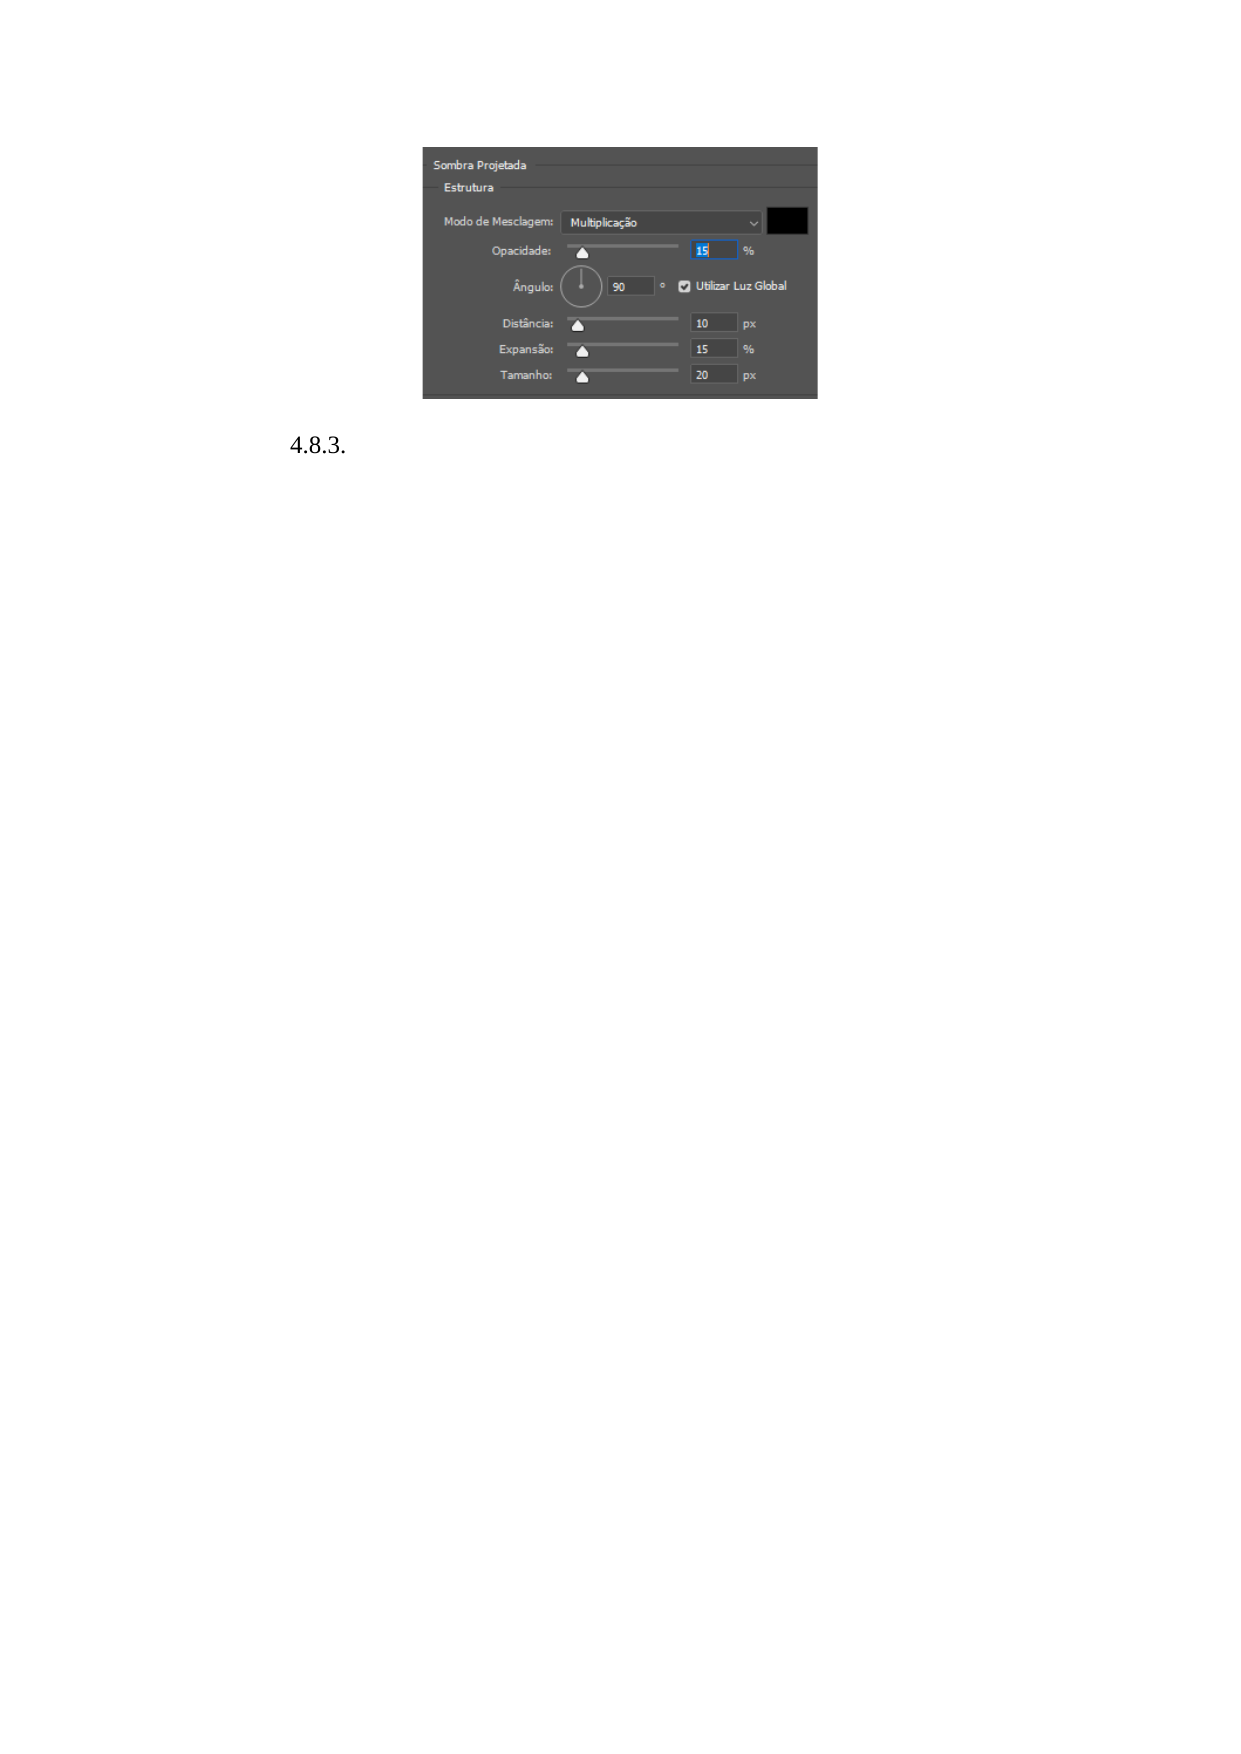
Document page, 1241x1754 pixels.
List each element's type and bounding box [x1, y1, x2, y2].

picture [422, 147, 818, 399]
